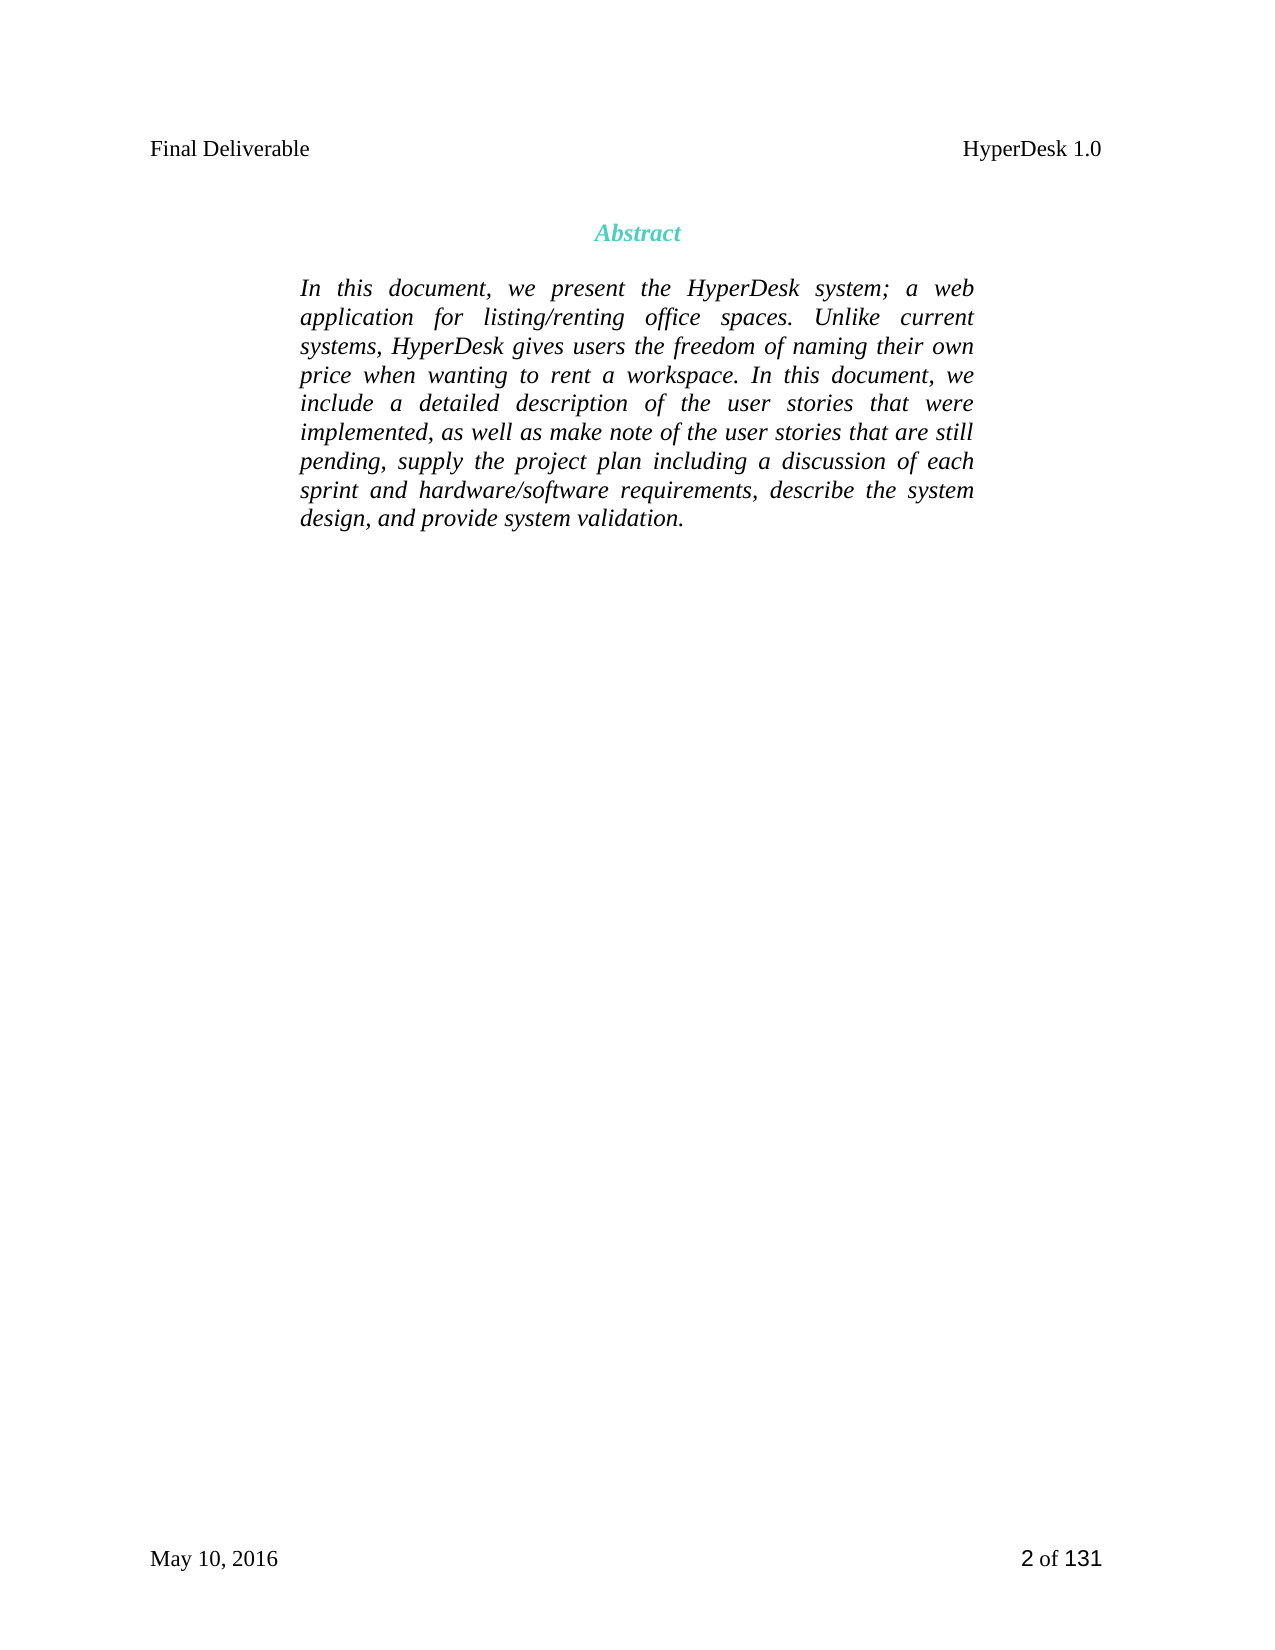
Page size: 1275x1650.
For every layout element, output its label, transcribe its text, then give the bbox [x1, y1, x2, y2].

text In this document, we present the HyperDesk system; a web application for listing/renting office spaces. Unlike current systems, HyperDesk gives users the freedom of naming their own price when wanting to rent a workspace. In this document, we include a detailed description of the user stories that were implemented, as well as make note of the user stories that are still pending, supply the project plan including a discussion of each sprint and hardware/software requirements, describe the system design, and provide system validation. [300, 273, 975, 532]
text Abstract [150, 218, 1125, 247]
